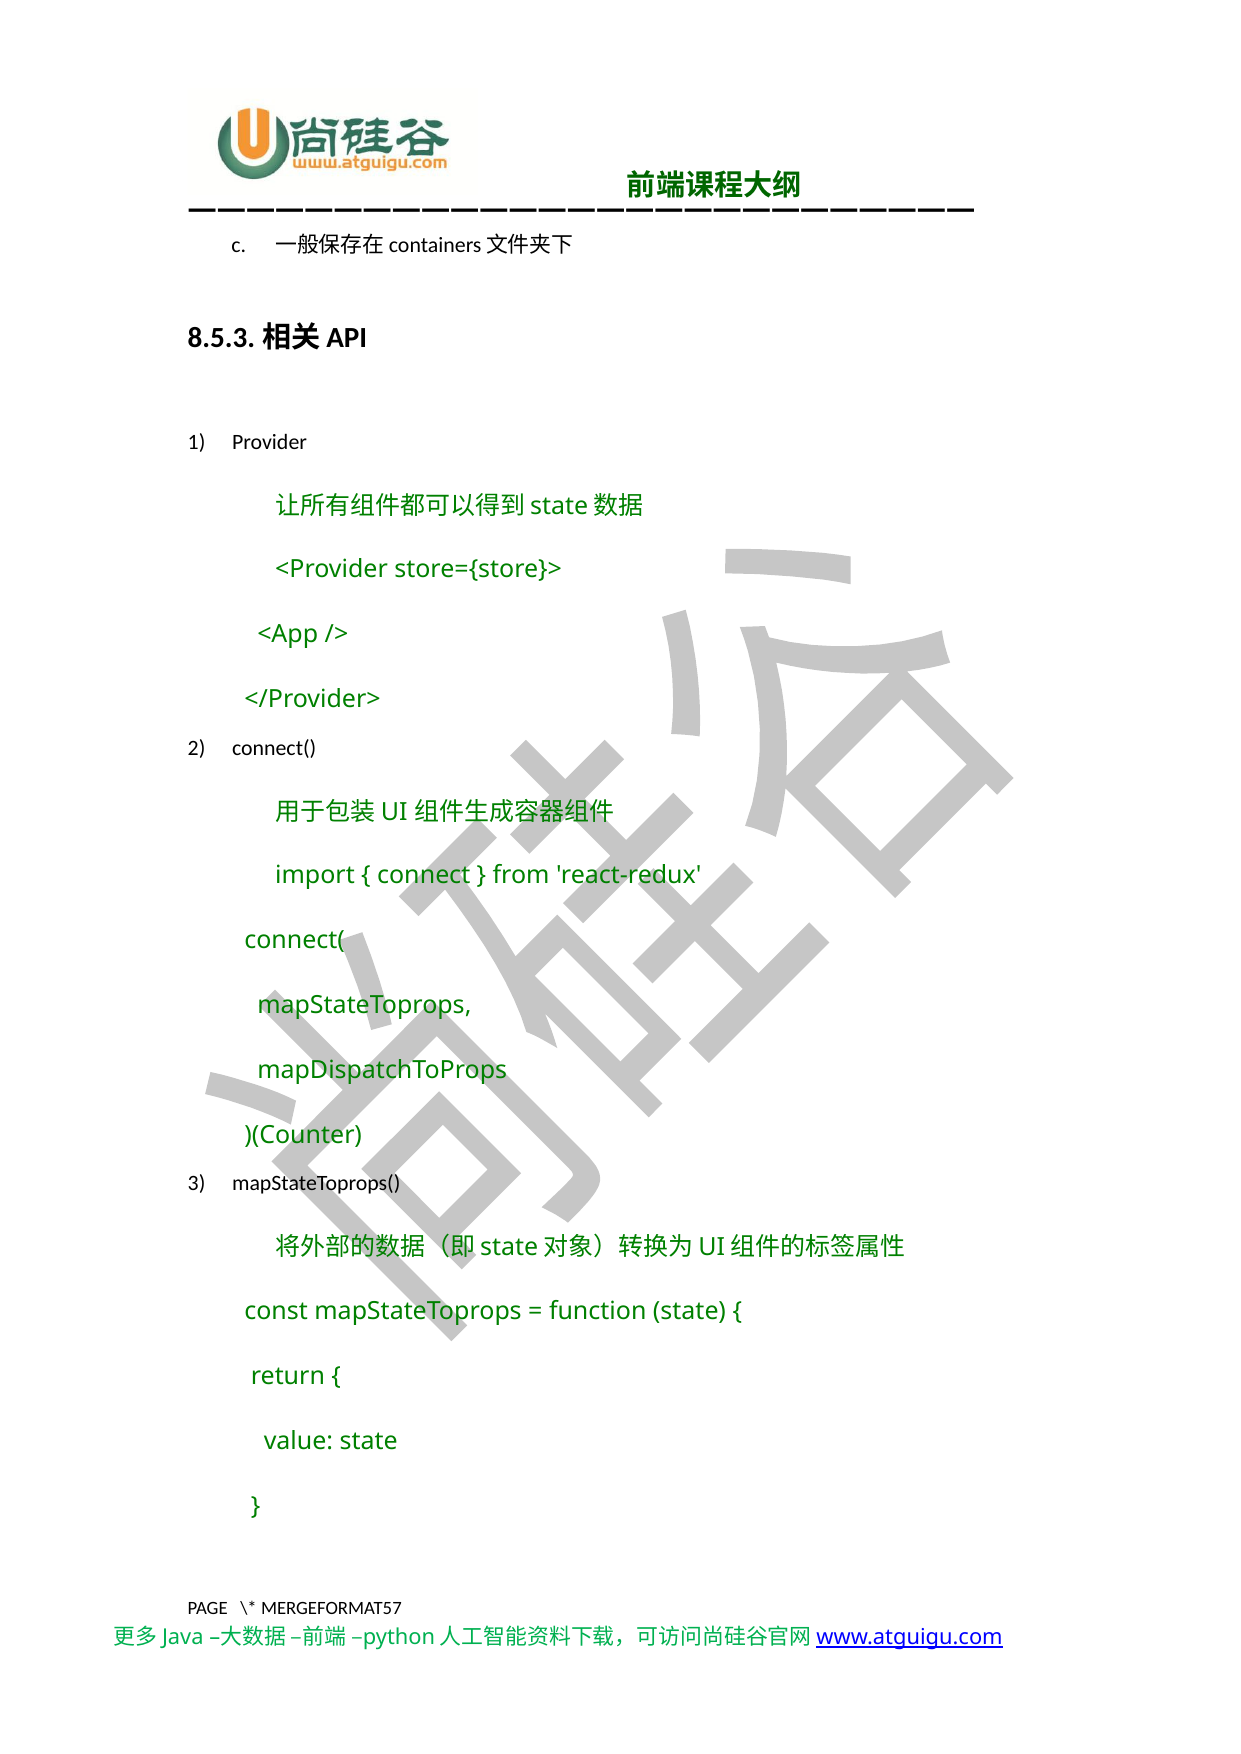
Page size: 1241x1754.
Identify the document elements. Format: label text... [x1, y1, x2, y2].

list mapStateToprops() [187, 1167, 1053, 1199]
list connect() [187, 731, 1053, 763]
subtitle 8.5.3. 相关API [187, 302, 1053, 367]
list 一般保存在containers文件夹下 [231, 227, 1053, 259]
list Provider [187, 425, 1053, 457]
text 让所有组件都可以得到state数据 [231, 471, 1053, 536]
text 将外部的数据（即state对象）转换为UI组件的标签属性 const mapStateToprops = function (state) { return { value: state } } [231, 1212, 1053, 1537]
text import { connect } from 'react-redux' connect( mapStateToprops, mapDispatchToProps )(Counter) [231, 842, 1053, 1167]
text <Provider store={store}> <App /> </Provider> [231, 536, 1053, 731]
text 用于包装 UI 组件生成容器组件 [231, 777, 1053, 842]
picture [187, 88, 479, 195]
